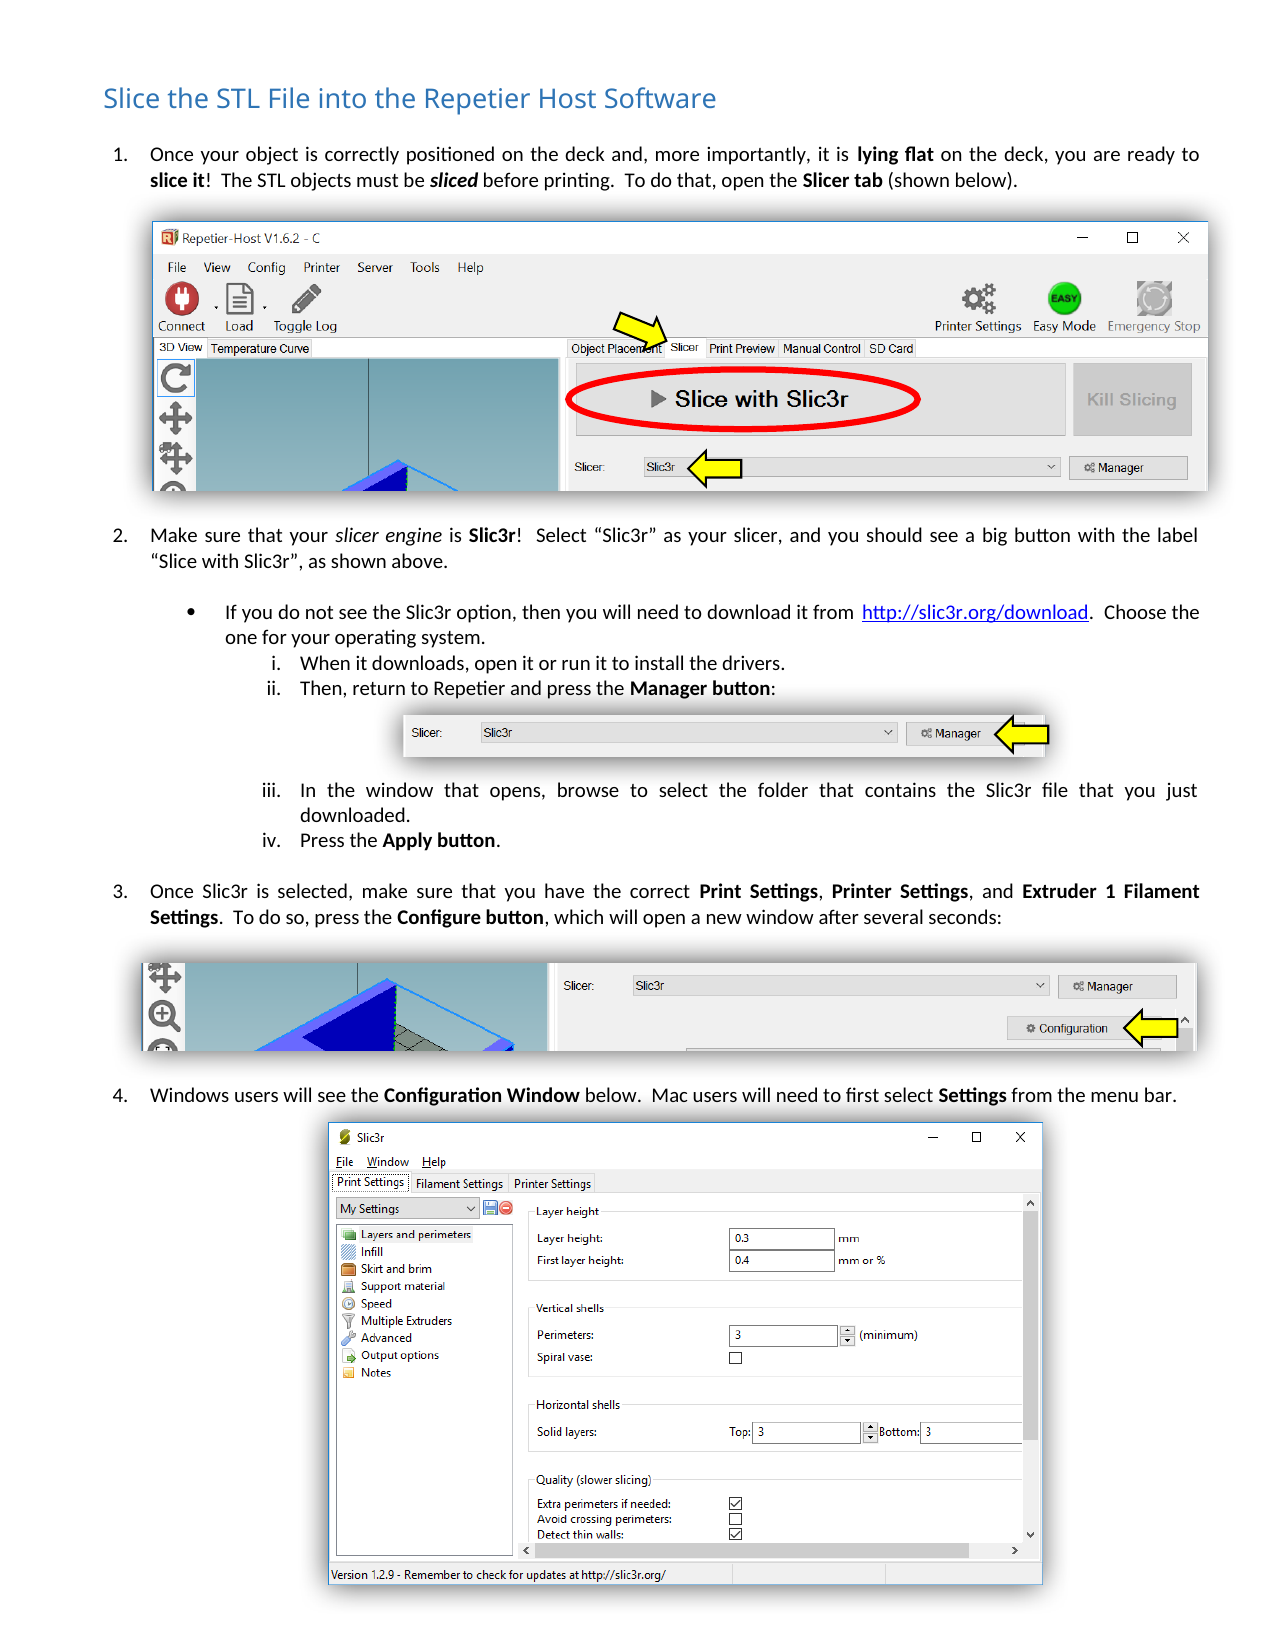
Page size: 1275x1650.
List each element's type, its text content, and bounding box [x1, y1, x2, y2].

subtitle Slice the STL File into the Repetier Host Software [75, 79, 1200, 116]
list Once your object is correctly positioned on the deck and, more importantly, it is lying flat on the deck, you are ready to slice it! The STL objects must be sliced before printing. To do that, open the Slicer tab (shown below). [112, 141, 1200, 192]
list In the window that opens, browse to select the folder that contains the Slic3r file that you just downloaded. [281, 777, 1200, 828]
list Windows users will see the Configuration Window below. Mac users will need to first select Settings from the menu bar. [112, 1082, 1200, 1107]
list Once Slic3r is selected, make sure that you have the correct Print Settings, Printer Settings, and Extruder 1 Filament Settings. To do so, press the Configure button, which will open a new window after several seconds: [112, 878, 1200, 929]
list If you do not see the Slic3r option, then you will need to download it from http://slic3r.org/download. Choose the one for your operating system. [187, 599, 1200, 650]
picture [328, 1122, 1043, 1585]
list Press the Apply button. [281, 828, 1200, 853]
picture [152, 221, 1209, 491]
list Make sure that your slicer engine is Slic3r! Select “Slic3r” as your slicer, and you should see a big button with the label “Slice with Slic3r”, as shown above. [112, 523, 1200, 573]
list When it downloads, open it or run it to install the drivers. [281, 650, 1200, 675]
list Then, return to Repetier and press the Manager button: [281, 675, 1200, 701]
picture [403, 715, 1046, 757]
picture [1014, 715, 1046, 724]
picture [141, 963, 1198, 1051]
